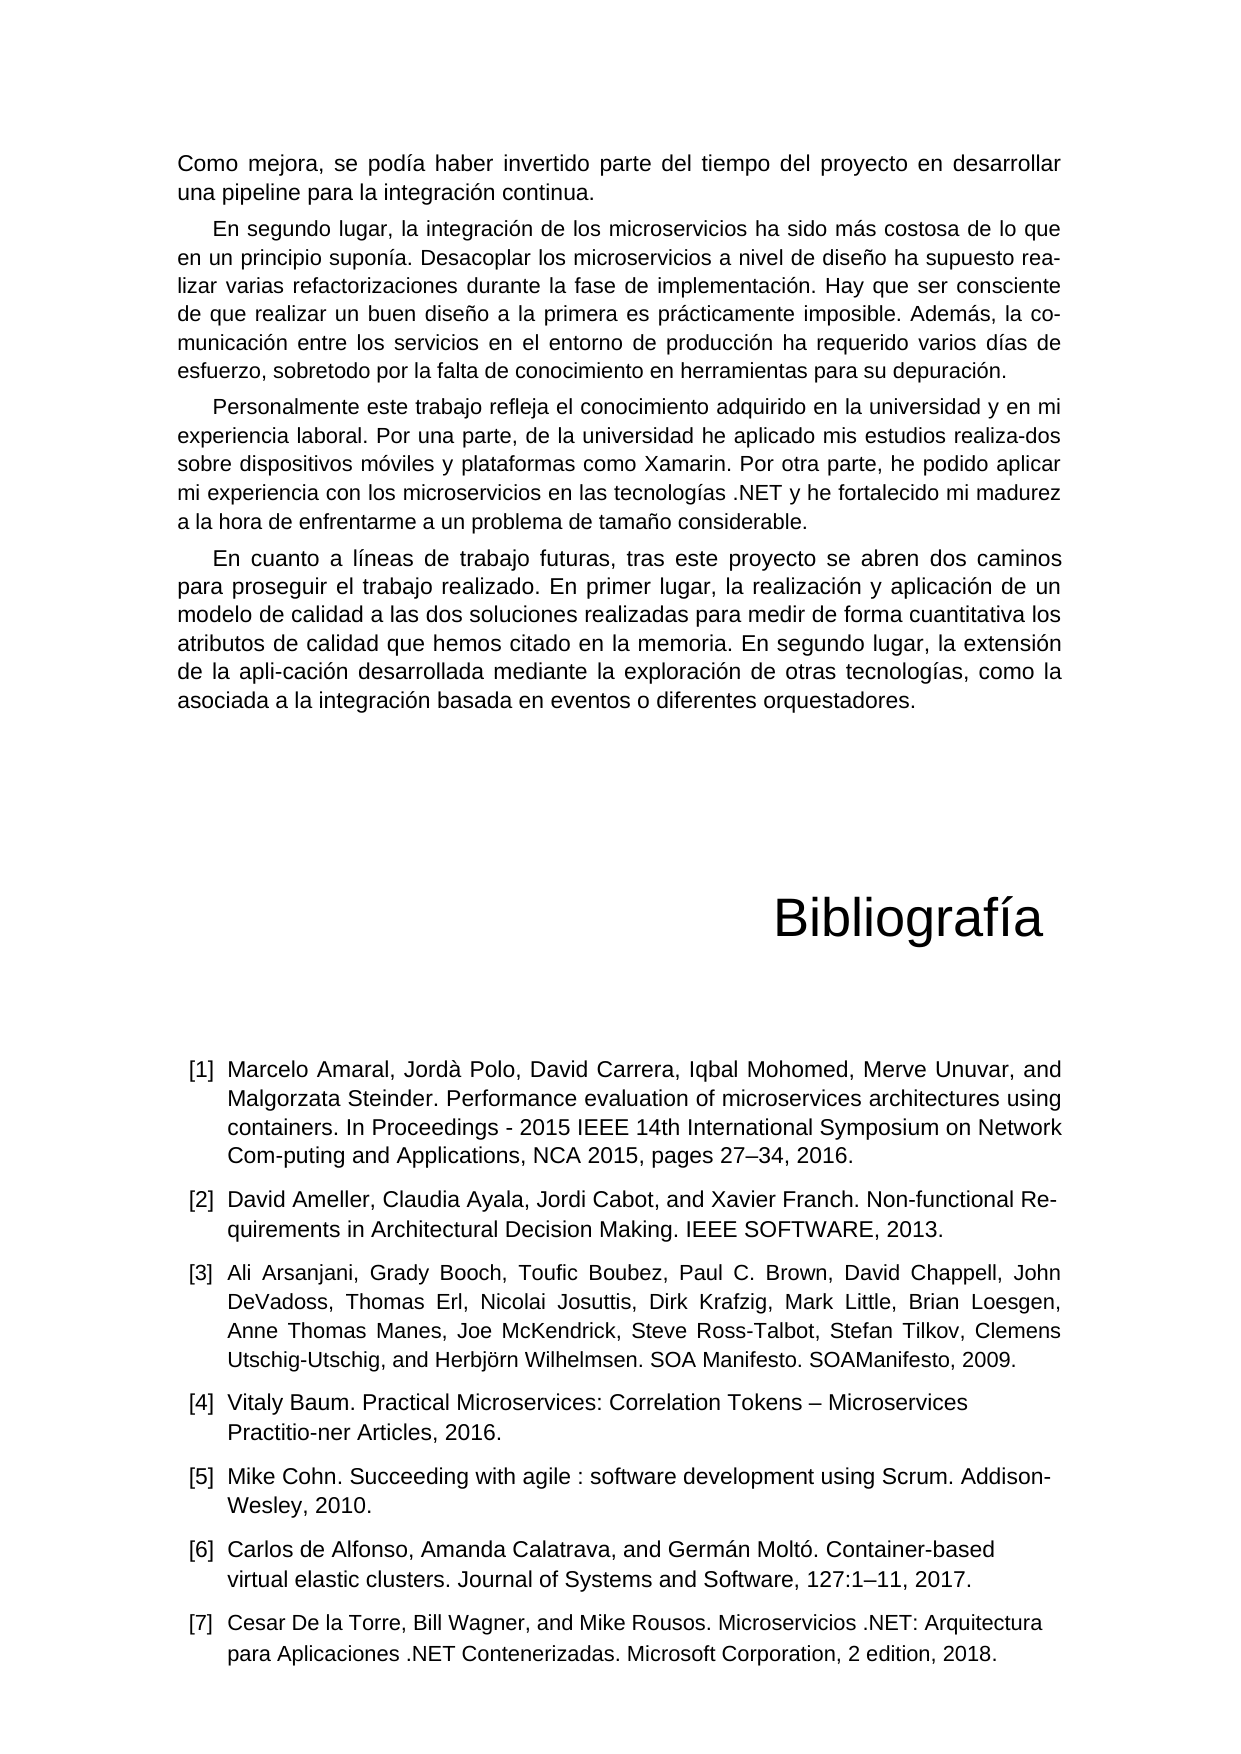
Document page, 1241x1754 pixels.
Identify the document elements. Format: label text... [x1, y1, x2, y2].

text En cuanto a líneas de trabajo futuras, tras este proyecto se abren dos caminos para proseguir el trabajo realizado. En primer lugar, la realización y aplicación de un modelo de calidad a las dos soluciones realizadas para medir de forma cuantitativa los atributos de calidad que hemos citado en la memoria. En segundo lugar, la extensión de la apli-cación desarrollada mediante la exploración de otras tecnologías, como la asociada a la integración basada en eventos o diferentes orquestadores. [177, 544, 1062, 713]
list Vitaly Baum. Practical Microservices: Correlation Tokens – Microservices Practitio-ner Articles, 2016. [188, 1389, 1062, 1445]
text Personalmente este trabajo refleja el conocimiento adquirido en la universidad y en mi experiencia laboral. Por una parte, de la universidad he aplicado mis estudios realiza-dos sobre dispositivos móviles y plataformas como Xamarin. Por otra parte, he podido aplicar mi experiencia con los microservicios en las tecnologías .NET y he fortalecido mi madurez a la hora de enfrentarme a un problema de tamaño considerable. [177, 394, 1062, 534]
list Carlos de Alfonso, Amanda Calatrava, and Germán Moltó. Container-based virtual elastic clusters. Journal of Systems and Software, 127:1–11, 2017. [188, 1536, 1062, 1592]
list Marcelo Amaral, Jordà Polo, David Carrera, Iqbal Mohomed, Merve Unuvar, and Malgorzata Steinder. Performance evaluation of microservices architectures using containers. In Proceedings - 2015 IEEE 14th International Symposium on Network Com-puting and Applications, NCA 2015, pages 27–34, 2016. [188, 1056, 1062, 1169]
list Mike Cohn. Succeeding with agile : software development using Scrum. Addison-Wesley, 2010. [188, 1463, 1062, 1518]
text Como mejora, se podía haber invertido parte del tiempo del proyecto en desarrollar una pipeline para la integración continua. [177, 150, 1062, 206]
text En segundo lugar, la integración de los microservicios ha sido más costosa de lo que en un principio suponía. Desacoplar los microservicios a nivel de diseño ha supuesto rea-lizar varias refactorizaciones durante la fase de implementación. Hay que ser consciente de que realizar un buen diseño a la primera es prácticamente imposible. Además, la co-municación entre los servicios en el entorno de producción ha requerido varios días de esfuerzo, sobretodo por la falta de conocimiento en herramientas para su depuración. [177, 216, 1062, 383]
list Cesar De la Torre, Bill Wagner, and Mike Rousos. Microservicios .NET: Arquitectura para Aplicaciones .NET Contenerizadas. Microsoft Corporation, 2 edition, 2018. [188, 1610, 1062, 1666]
list Ali Arsanjani, Grady Booch, Toufic Boubez, Paul C. Brown, David Chappell, John DeVadoss, Thomas Erl, Nicolai Josuttis, Dirk Krafzig, Mark Little, Brian Loesgen, Anne Thomas Manes, Joe McKendrick, Steve Ross-Talbot, Stefan Tilkov, Clemens Utschig-Utschig, and Herbjörn Wilhelmsen. SOA Manifesto. SOAManifesto, 2009. [188, 1260, 1062, 1372]
list David Ameller, Claudia Ayala, Jordi Cabot, and Xavier Franch. Non-functional Re-quirements in Architectural Decision Making. IEEE SOFTWARE, 2013. [188, 1186, 1062, 1242]
text Bibliografía [773, 886, 1090, 948]
